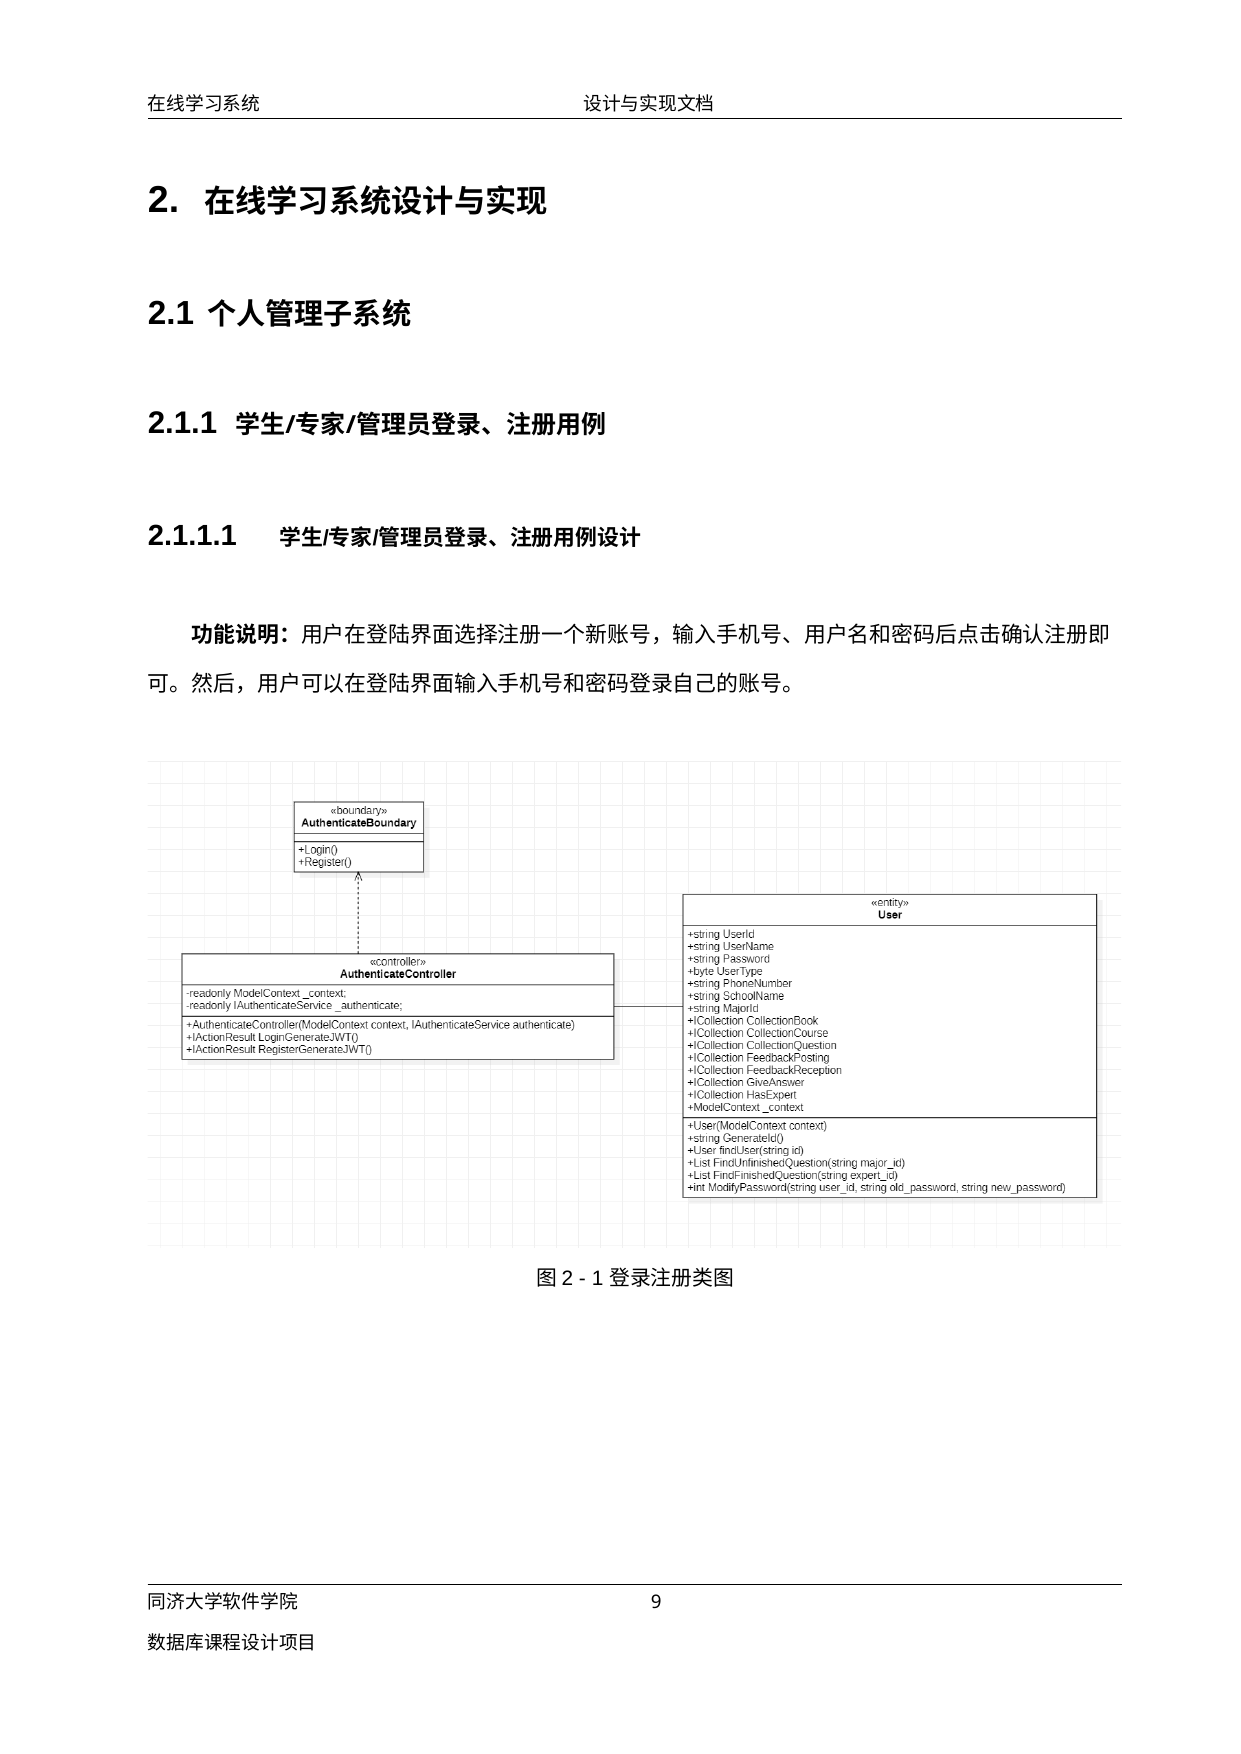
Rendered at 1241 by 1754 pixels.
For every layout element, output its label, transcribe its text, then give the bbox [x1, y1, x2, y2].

subtitle 学生/专家/管理员登录、注册用例 [148, 390, 1122, 455]
subtitle 个人管理子系统 [148, 279, 1122, 344]
subtitle 在线学习系统设计与实现 [148, 167, 1122, 232]
text 图 2 - 1 登录注册类图 [148, 1260, 1122, 1293]
subtitle 学生/专家/管理员登录、注册用例设计 [148, 503, 1122, 568]
text 功能说明：用户在登陆界面选择注册一个新账号，输入手机号、用户名和密码后点击确认注册即可。然后，用户可以在登陆界面输入手机号和密码登录自己的账号。 [148, 616, 1122, 698]
picture [147, 761, 1122, 1248]
